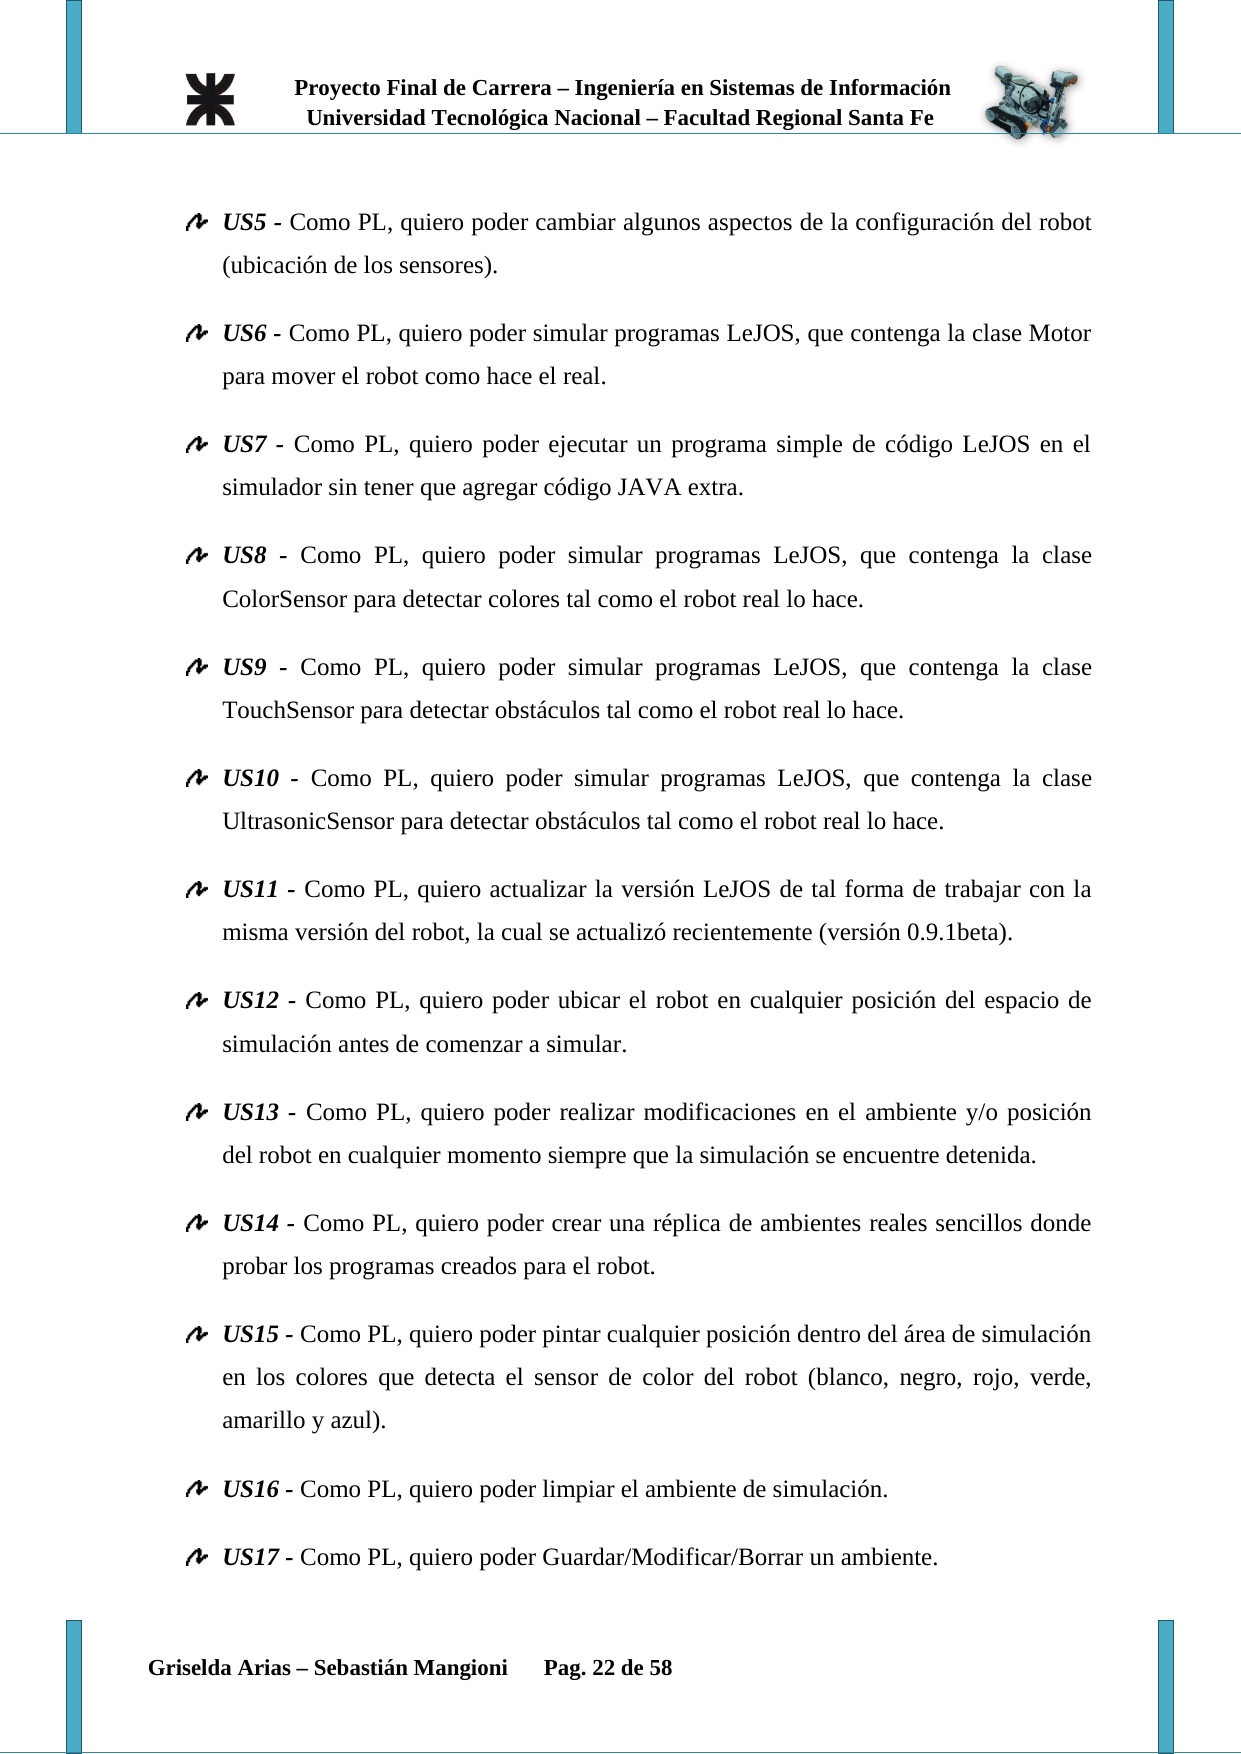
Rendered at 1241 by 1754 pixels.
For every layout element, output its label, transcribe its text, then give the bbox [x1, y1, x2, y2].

picture [186, 1548, 208, 1566]
picture [186, 769, 208, 787]
picture [186, 658, 208, 676]
list US11 - Como PL, quiero actualizar la versión LeJOS de tal forma de trabajar con la misma versión del robot, la cual se actualizó recientemente (versión 0.9.1beta). [185, 874, 1092, 946]
list US8 - Como PL, quiero poder simular programas LeJOS, que contenga la clase ColorSensor para detectar colores tal como el robot real lo hace. [185, 541, 1092, 612]
list US7 - Como PL, quiero poder ejecutar un programa simple de código LeJOS en el simulador sin tener que agregar código JAVA extra. [185, 429, 1092, 501]
picture [186, 1480, 208, 1497]
picture [186, 213, 208, 231]
picture [186, 881, 208, 898]
list US13 - Como PL, quiero poder realizar modificaciones en el ambiente y/o posición del robot en cualquier momento siempre que la simulación se encuentre detenida. [185, 1097, 1092, 1169]
picture [186, 547, 208, 564]
list US10 - Como PL, quiero poder simular programas LeJOS, que contenga la clase UltrasonicSensor para detectar obstáculos tal como el robot real lo hace. [185, 763, 1092, 835]
picture [186, 992, 208, 1009]
picture [985, 134, 1078, 140]
picture [186, 1103, 208, 1121]
list US12 - Como PL, quiero poder ubicar el robot en cualquier posición del espacio de simulación antes de comenzar a simular. [185, 986, 1092, 1057]
picture [181, 73, 239, 126]
picture [985, 66, 1078, 133]
list US16 - Como PL, quiero poder limpiar el ambiente de simulación. [185, 1474, 1092, 1502]
picture [186, 1214, 208, 1232]
picture [186, 436, 208, 453]
list US14 - Como PL, quiero poder crear una réplica de ambientes reales sencillos donde probar los programas creados para el robot. [185, 1208, 1092, 1280]
picture [186, 1326, 208, 1343]
list US6 - Como PL, quiero poder simular programas LeJOS, que contenga la clase Motor para mover el robot como hace el real. [185, 318, 1092, 390]
list US15 - Como PL, quiero poder pintar cualquier posición dentro del área de simulación en los colores que detecta el sensor de color del robot (blanco, negro, rojo, verde, amarillo y azul). [185, 1319, 1092, 1434]
picture [186, 324, 208, 342]
list US5 - Como PL, quiero poder cambiar algunos aspectos de la configuración del robot (ubicación de los sensores). [185, 207, 1092, 279]
list US9 - Como PL, quiero poder simular programas LeJOS, que contenga la clase TouchSensor para detectar obstáculos tal como el robot real lo hace. [185, 652, 1092, 724]
list US17 - Como PL, quiero poder Guardar/Modificar/Borrar un ambiente. [185, 1542, 1092, 1571]
